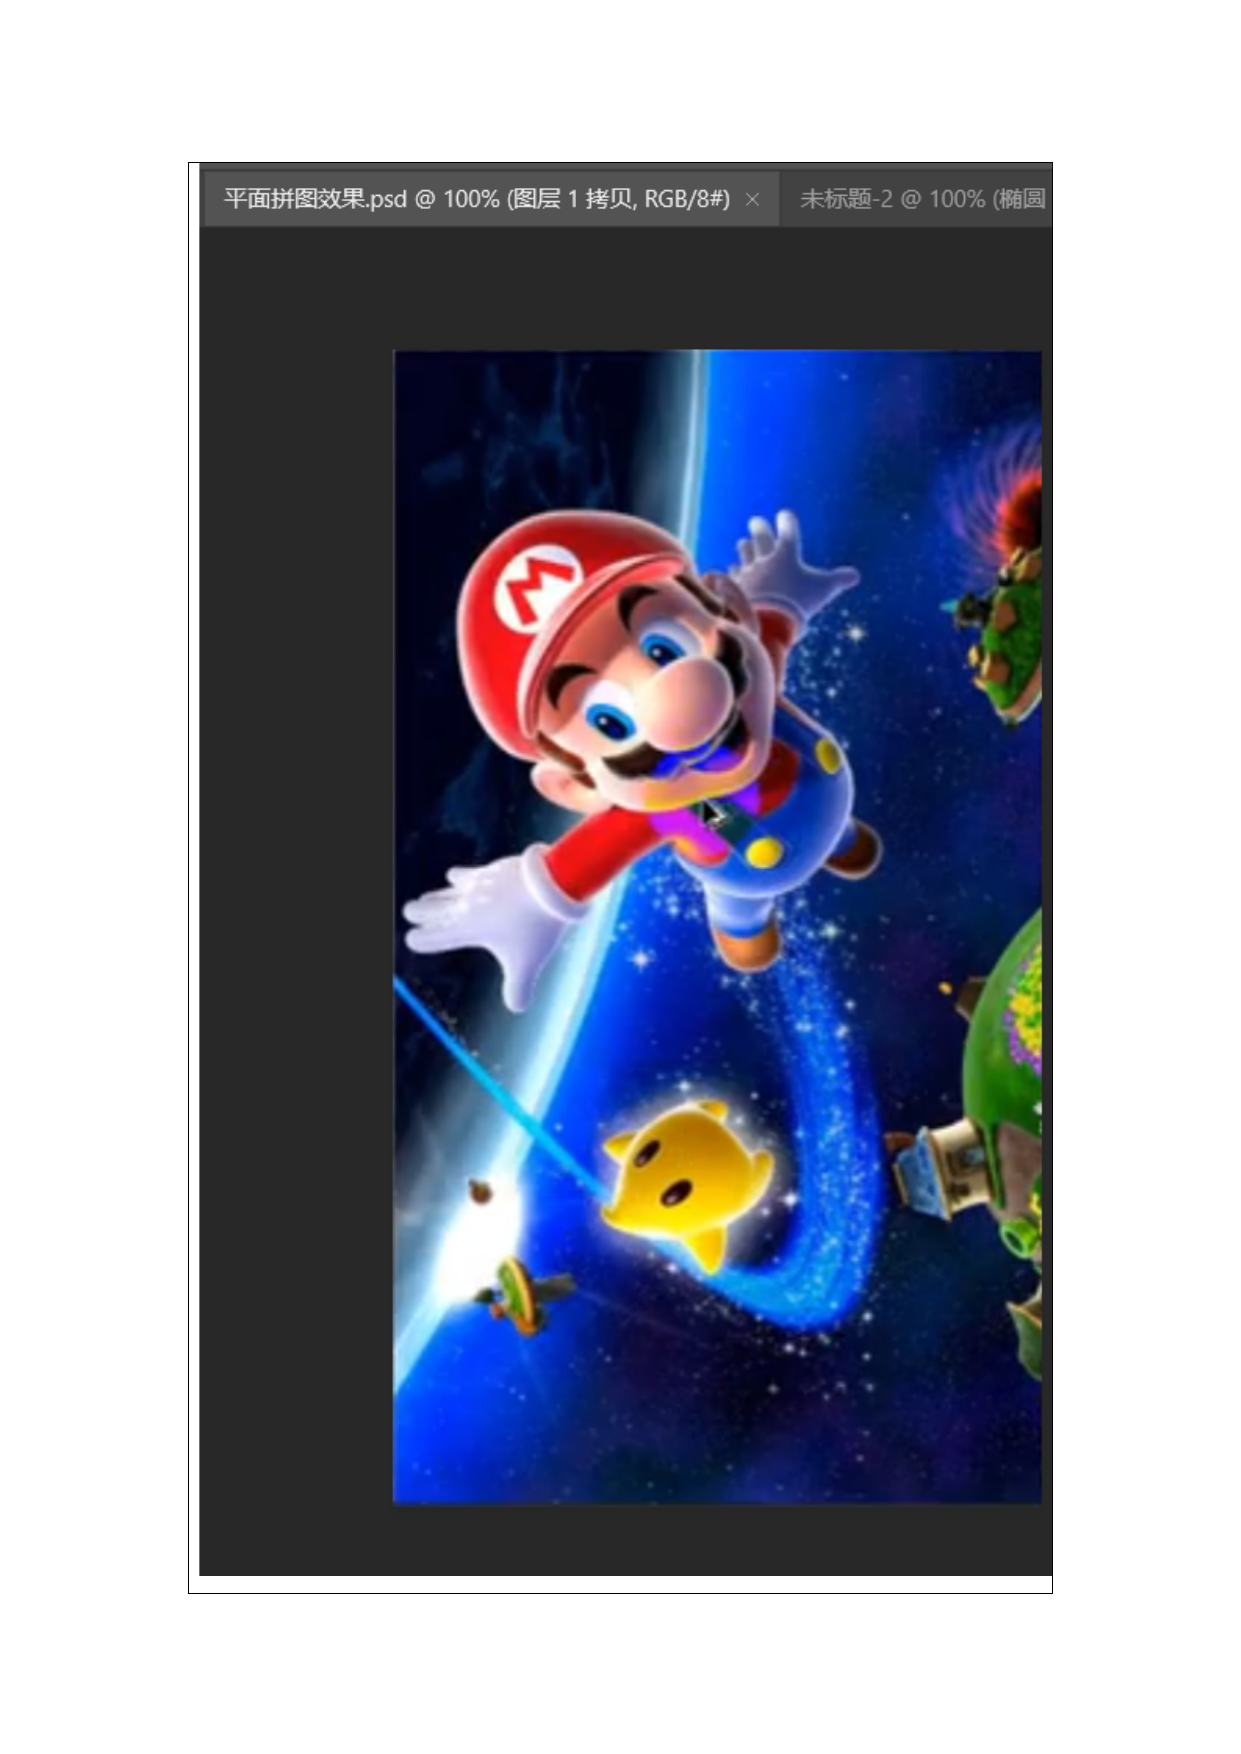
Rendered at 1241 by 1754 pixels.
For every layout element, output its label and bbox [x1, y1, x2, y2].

table_header [189, 163, 1052, 1593]
picture [199, 163, 1053, 1576]
